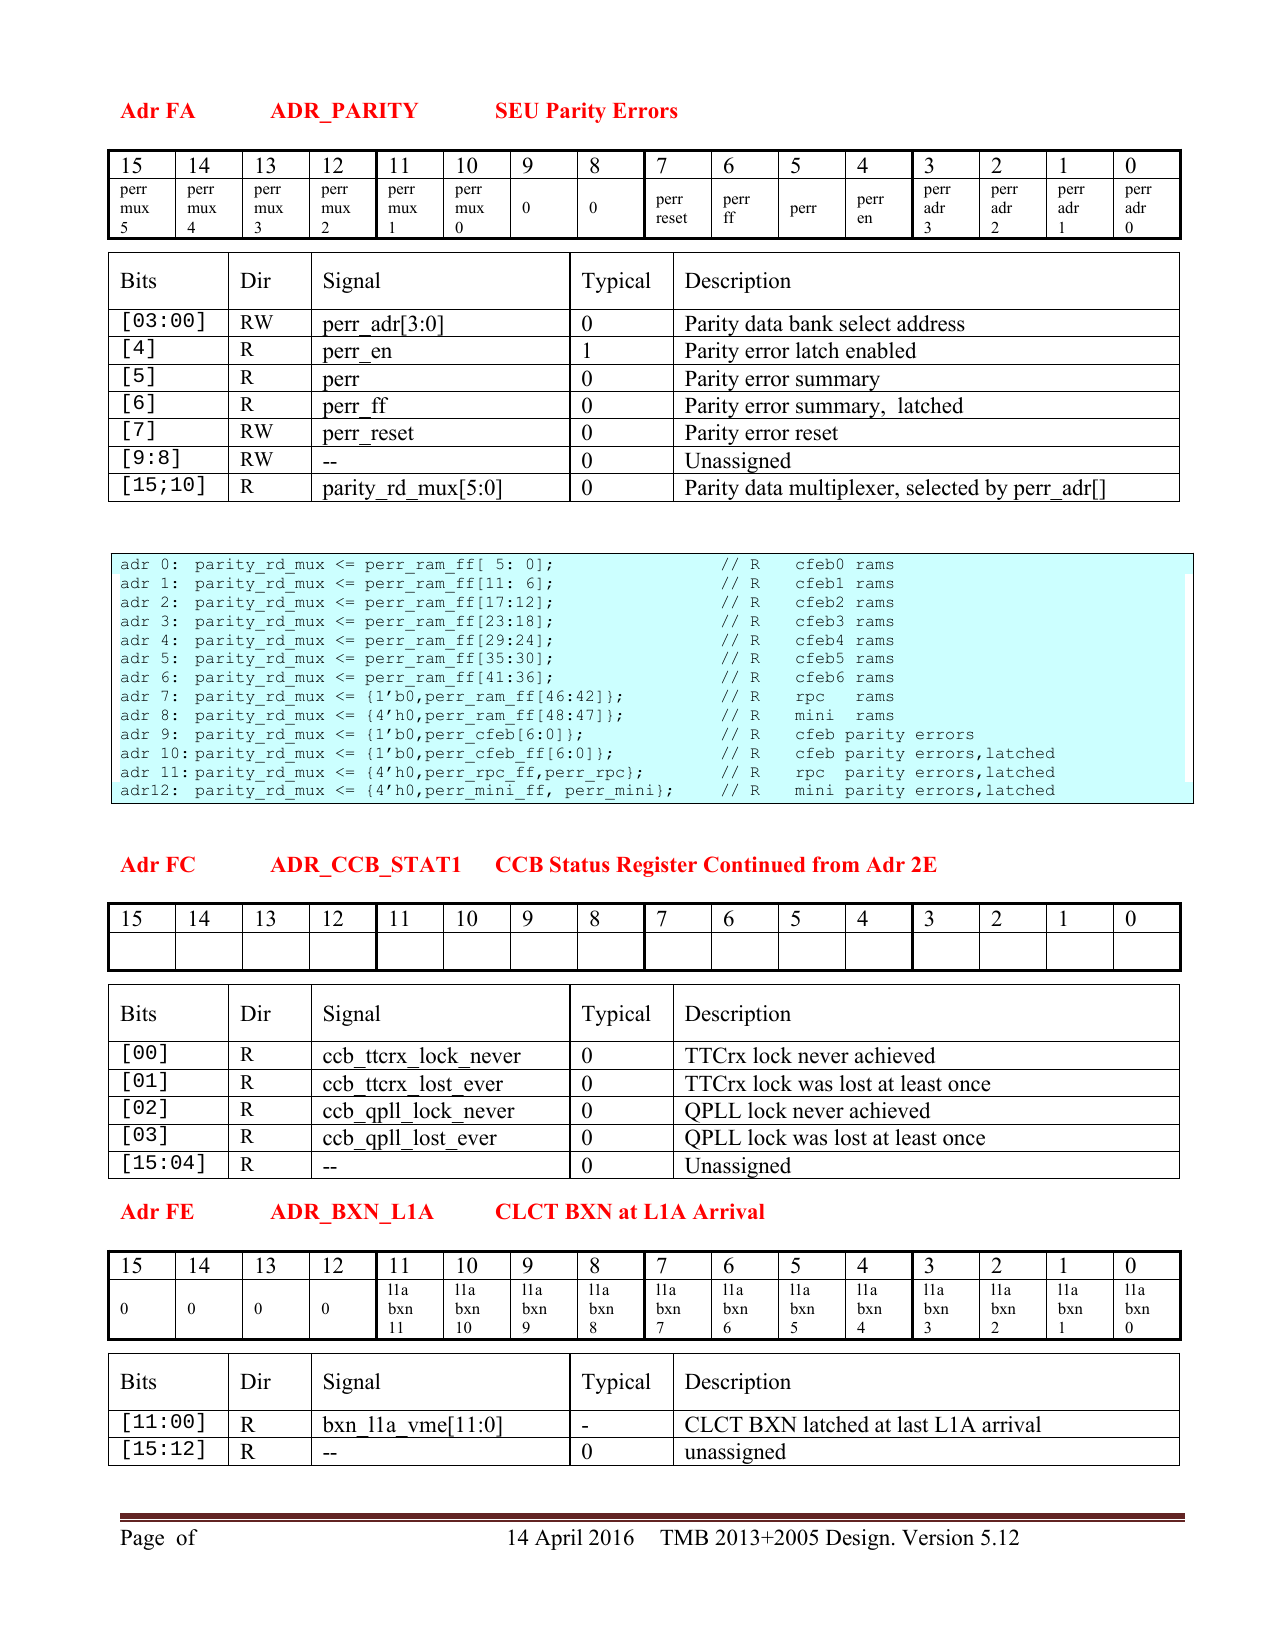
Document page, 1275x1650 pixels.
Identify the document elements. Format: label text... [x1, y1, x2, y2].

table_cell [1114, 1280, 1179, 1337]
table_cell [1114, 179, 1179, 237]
text adr 8: parity_rd_mux <= {4’h0,perr_ram_ff[48:47]}; // R mini rams [120, 707, 1185, 725]
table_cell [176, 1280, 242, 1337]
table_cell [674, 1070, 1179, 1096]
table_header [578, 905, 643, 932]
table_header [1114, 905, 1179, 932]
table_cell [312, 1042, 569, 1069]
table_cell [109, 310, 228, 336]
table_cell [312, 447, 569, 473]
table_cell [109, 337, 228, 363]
text adr 0: parity_rd_mux <= perr_ram_ff[ 5: 0]; // R cfeb0 rams [112, 554, 1193, 574]
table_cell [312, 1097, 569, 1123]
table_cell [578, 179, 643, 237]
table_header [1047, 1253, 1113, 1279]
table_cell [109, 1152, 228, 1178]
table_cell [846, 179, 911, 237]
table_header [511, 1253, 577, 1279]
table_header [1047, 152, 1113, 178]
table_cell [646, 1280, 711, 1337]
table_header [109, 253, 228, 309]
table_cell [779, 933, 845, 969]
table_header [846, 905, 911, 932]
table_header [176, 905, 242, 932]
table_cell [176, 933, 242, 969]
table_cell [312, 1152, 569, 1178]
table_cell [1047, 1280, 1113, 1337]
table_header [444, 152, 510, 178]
text adr12: parity_rd_mux <= {4’h0,perr_mini_ff, perr_mini}; // R mini parity errors,latched [112, 779, 1193, 803]
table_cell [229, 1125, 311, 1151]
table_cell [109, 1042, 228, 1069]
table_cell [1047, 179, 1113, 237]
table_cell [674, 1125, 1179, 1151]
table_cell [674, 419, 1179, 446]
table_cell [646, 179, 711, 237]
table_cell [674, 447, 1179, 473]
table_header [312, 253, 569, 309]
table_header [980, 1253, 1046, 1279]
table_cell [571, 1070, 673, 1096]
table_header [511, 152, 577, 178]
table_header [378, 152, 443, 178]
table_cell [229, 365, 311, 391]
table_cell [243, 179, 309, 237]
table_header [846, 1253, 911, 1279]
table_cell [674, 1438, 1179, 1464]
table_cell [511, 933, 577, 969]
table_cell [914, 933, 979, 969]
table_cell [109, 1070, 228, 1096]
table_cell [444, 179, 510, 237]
subtitle Adr FC ADR_CCB_STAT1 CCB Status Register Continued from Adr 2E [120, 851, 1185, 877]
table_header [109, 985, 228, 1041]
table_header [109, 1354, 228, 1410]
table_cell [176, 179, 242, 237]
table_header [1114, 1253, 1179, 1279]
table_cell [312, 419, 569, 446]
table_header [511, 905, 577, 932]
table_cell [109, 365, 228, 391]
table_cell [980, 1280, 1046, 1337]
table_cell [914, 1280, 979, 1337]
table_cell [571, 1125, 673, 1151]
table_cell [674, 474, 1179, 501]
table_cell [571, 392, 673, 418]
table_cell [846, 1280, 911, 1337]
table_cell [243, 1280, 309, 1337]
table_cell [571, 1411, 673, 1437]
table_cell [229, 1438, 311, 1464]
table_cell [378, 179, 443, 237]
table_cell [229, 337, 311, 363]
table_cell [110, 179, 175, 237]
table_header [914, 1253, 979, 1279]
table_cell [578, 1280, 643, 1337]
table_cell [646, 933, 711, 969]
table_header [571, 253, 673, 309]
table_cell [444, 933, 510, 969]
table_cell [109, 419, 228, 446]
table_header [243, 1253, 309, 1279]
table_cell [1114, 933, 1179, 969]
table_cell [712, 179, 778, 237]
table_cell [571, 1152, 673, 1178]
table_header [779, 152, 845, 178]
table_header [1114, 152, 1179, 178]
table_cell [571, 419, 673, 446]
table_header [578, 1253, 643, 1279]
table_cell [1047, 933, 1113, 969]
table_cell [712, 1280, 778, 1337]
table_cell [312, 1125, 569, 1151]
subtitle Adr FA ADR_PARITY SEU Parity Errors [120, 97, 1185, 124]
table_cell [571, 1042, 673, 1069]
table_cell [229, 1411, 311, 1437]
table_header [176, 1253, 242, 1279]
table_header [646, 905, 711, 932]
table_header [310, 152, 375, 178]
text adr 2: parity_rd_mux <= perr_ram_ff[17:12]; // R cfeb2 rams [120, 593, 1185, 612]
text adr 6: parity_rd_mux <= perr_ram_ff[41:36]; // R cfeb6 rams [120, 669, 1185, 688]
text adr 9: parity_rd_mux <= {1’b0,perr_cfeb[6:0]}; // R cfeb parity errors [120, 725, 1185, 744]
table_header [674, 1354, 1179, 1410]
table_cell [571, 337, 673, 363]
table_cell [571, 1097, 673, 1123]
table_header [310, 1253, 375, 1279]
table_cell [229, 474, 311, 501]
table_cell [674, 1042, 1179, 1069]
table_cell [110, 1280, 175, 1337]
text adr 11: parity_rd_mux <= {4’h0,perr_rpc_ff,perr_rpc}; // R rpc parity errors,latched [120, 763, 1185, 779]
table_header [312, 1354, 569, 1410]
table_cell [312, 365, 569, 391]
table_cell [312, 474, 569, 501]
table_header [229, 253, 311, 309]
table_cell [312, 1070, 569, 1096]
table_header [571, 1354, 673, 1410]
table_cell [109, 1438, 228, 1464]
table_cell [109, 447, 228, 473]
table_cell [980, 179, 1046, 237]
subtitle Adr FE ADR_BXN_L1A CLCT BXN at L1A Arrival [120, 1198, 1185, 1225]
text adr 7: parity_rd_mux <= {1’b0,perr_ram_ff[46:42]}; // R rpc rams [120, 688, 1185, 707]
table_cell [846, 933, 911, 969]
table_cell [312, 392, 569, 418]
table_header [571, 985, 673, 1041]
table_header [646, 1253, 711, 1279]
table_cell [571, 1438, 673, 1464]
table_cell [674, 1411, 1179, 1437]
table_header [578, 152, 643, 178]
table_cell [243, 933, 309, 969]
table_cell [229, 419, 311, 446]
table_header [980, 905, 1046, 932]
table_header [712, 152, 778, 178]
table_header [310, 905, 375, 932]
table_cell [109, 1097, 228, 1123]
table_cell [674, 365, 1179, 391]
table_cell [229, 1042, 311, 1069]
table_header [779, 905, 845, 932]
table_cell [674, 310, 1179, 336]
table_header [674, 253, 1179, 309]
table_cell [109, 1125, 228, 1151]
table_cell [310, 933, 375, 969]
text adr 4: parity_rd_mux <= perr_ram_ff[29:24]; // R cfeb4 rams [120, 631, 1185, 650]
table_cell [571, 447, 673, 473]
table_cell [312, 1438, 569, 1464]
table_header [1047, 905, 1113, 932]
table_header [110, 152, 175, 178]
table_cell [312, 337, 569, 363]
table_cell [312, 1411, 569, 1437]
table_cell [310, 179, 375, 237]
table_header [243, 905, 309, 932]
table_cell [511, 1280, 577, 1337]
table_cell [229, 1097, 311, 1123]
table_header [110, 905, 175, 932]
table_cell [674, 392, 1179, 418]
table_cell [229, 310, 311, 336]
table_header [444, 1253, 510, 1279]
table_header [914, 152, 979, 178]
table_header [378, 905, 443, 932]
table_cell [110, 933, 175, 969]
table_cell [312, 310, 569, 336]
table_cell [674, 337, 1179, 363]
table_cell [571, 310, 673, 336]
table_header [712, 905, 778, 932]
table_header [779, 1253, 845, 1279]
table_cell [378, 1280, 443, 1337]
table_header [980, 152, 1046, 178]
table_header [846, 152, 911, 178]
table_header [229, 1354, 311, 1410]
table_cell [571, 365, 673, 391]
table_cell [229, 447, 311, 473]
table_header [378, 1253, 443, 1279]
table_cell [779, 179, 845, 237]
text adr 10: parity_rd_mux <= {1’b0,perr_cfeb_ff[6:0]}; // R cfeb parity errors,latched [120, 744, 1185, 763]
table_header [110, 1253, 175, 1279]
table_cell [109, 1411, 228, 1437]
text adr 5: parity_rd_mux <= perr_ram_ff[35:30]; // R cfeb5 rams [120, 650, 1185, 669]
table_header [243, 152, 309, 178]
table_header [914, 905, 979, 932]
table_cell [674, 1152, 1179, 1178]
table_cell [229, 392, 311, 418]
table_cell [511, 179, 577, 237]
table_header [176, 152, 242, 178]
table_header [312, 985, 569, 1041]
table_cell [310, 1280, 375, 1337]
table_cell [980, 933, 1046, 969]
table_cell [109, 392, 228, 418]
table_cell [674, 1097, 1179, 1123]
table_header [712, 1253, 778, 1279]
text adr 3: parity_rd_mux <= perr_ram_ff[23:18]; // R cfeb3 rams [120, 612, 1185, 631]
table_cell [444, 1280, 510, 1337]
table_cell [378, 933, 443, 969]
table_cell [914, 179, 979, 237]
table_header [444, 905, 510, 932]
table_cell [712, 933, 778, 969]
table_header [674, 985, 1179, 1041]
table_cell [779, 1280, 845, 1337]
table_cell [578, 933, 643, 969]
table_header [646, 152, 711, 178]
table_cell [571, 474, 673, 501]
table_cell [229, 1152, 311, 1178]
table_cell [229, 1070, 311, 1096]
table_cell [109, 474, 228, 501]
text adr 1: parity_rd_mux <= perr_ram_ff[11: 6]; // R cfeb1 rams [120, 574, 1185, 593]
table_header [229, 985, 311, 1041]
